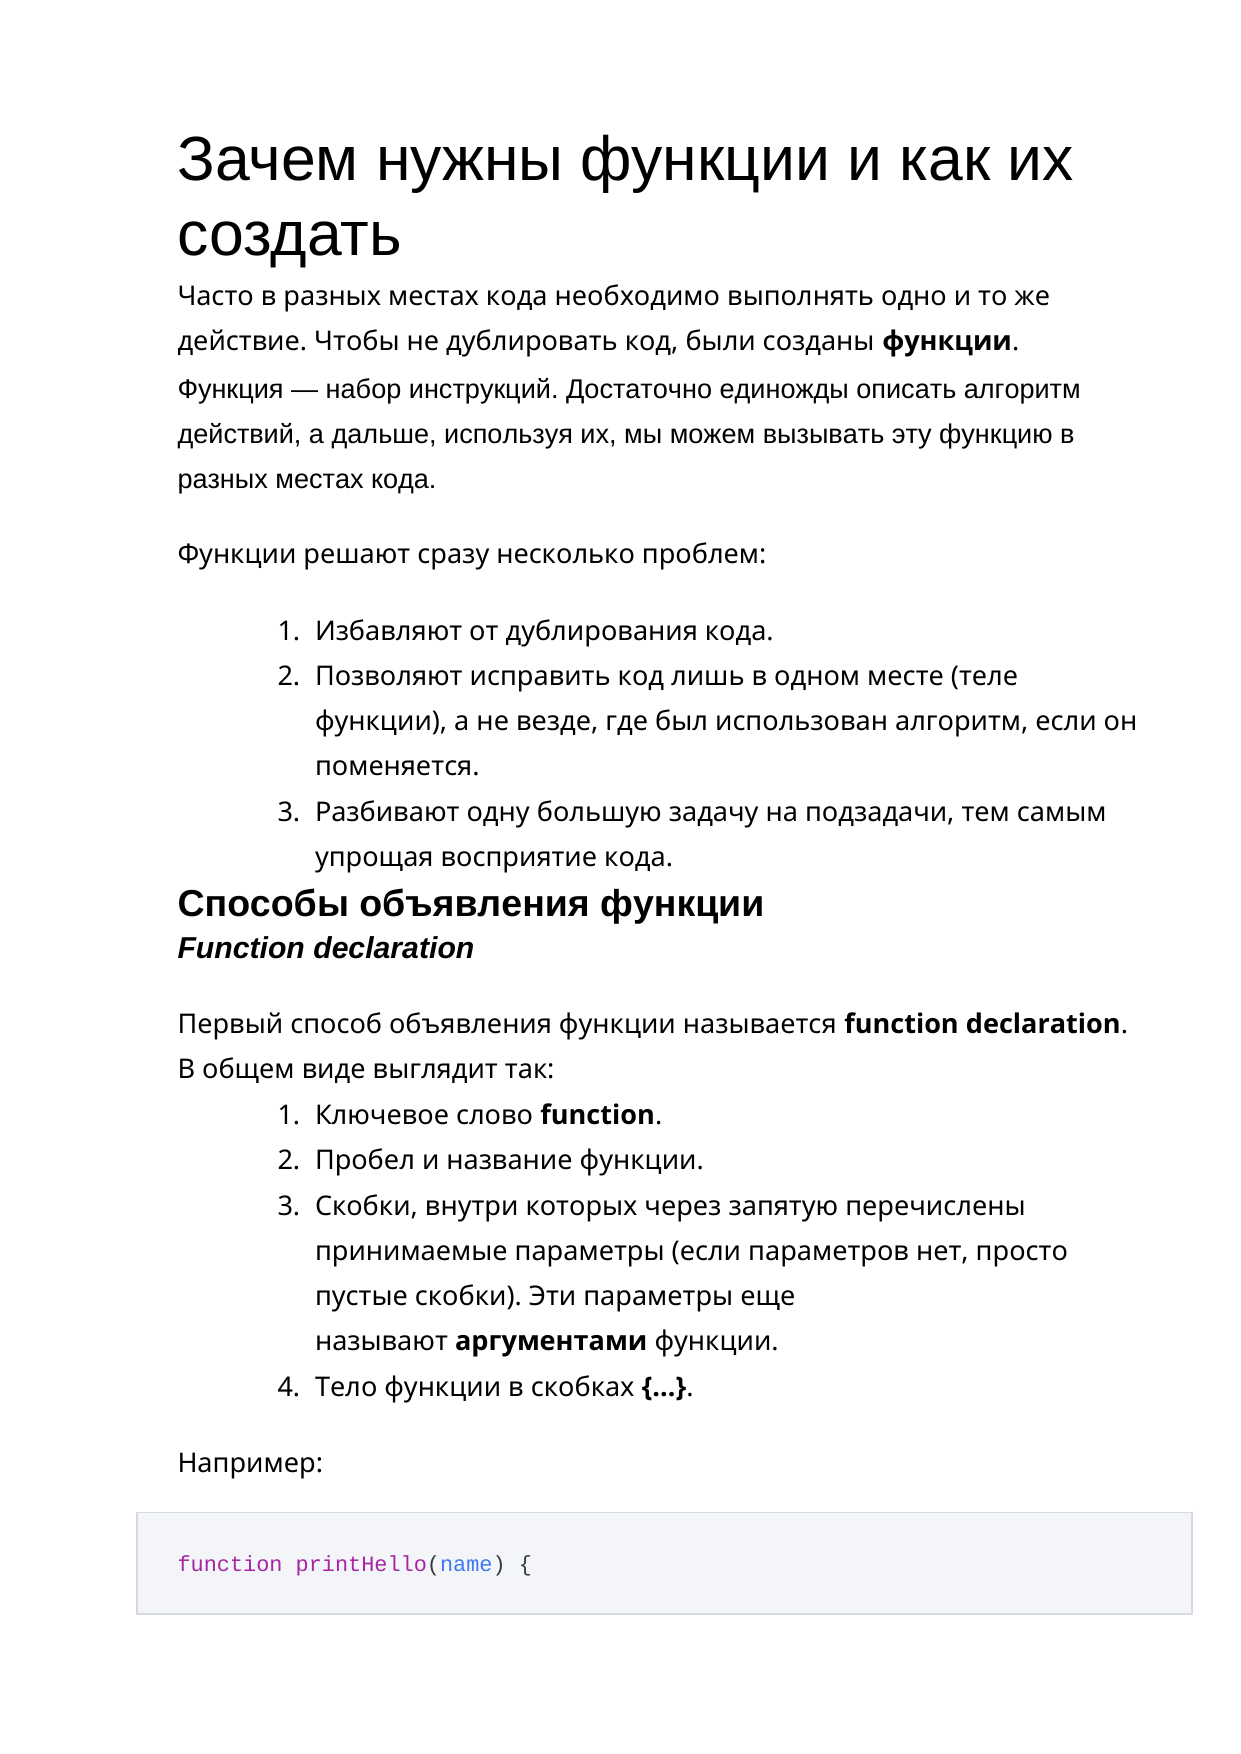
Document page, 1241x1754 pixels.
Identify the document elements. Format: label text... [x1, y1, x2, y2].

text Например: [177, 1435, 1152, 1481]
list Разбивают одну большую задачу на подзадачи, тем самым упрощая восприятие кода. [277, 784, 1152, 874]
list Тело функции в скобках {…}. [277, 1359, 1152, 1404]
list Избавляют от дублирования кода. [277, 602, 1152, 648]
subtitle Зачем нужны функции и как их создать [177, 118, 1152, 268]
list Ключевое слово function. [277, 1087, 1152, 1132]
text Часто в разных местах кода необходимо выполнять одно и то же действие. Чтобы не дублировать код, были созданы функции. [177, 268, 1152, 359]
list Позволяют исправить код лишь в одном месте (теле функции), а не везде, где был использован алгоритм, если он поменяется. [277, 648, 1152, 784]
list Пробел и название функции. [277, 1132, 1152, 1177]
text function printHello(name) { [138, 1513, 1191, 1613]
text Функция — набор инструкций. Достаточно единожды описать алгоритм действий, а дальше, используя их, мы можем вызывать эту функцию в разных местах кода. [177, 359, 1152, 495]
text Первый способ объявления функции называется function declaration. В общем виде выглядит так: [177, 996, 1152, 1087]
list Скобки, внутри которых через запятую перечислены принимаемые параметры (если параметров нет, просто пустые скобки). Эти параметры еще называют аргументами функции. [277, 1177, 1152, 1359]
text Функции решают сразу несколько проблем: [177, 526, 1152, 571]
subtitle Function declaration [177, 924, 1152, 965]
subtitle Способы объявления функции [177, 874, 1152, 924]
